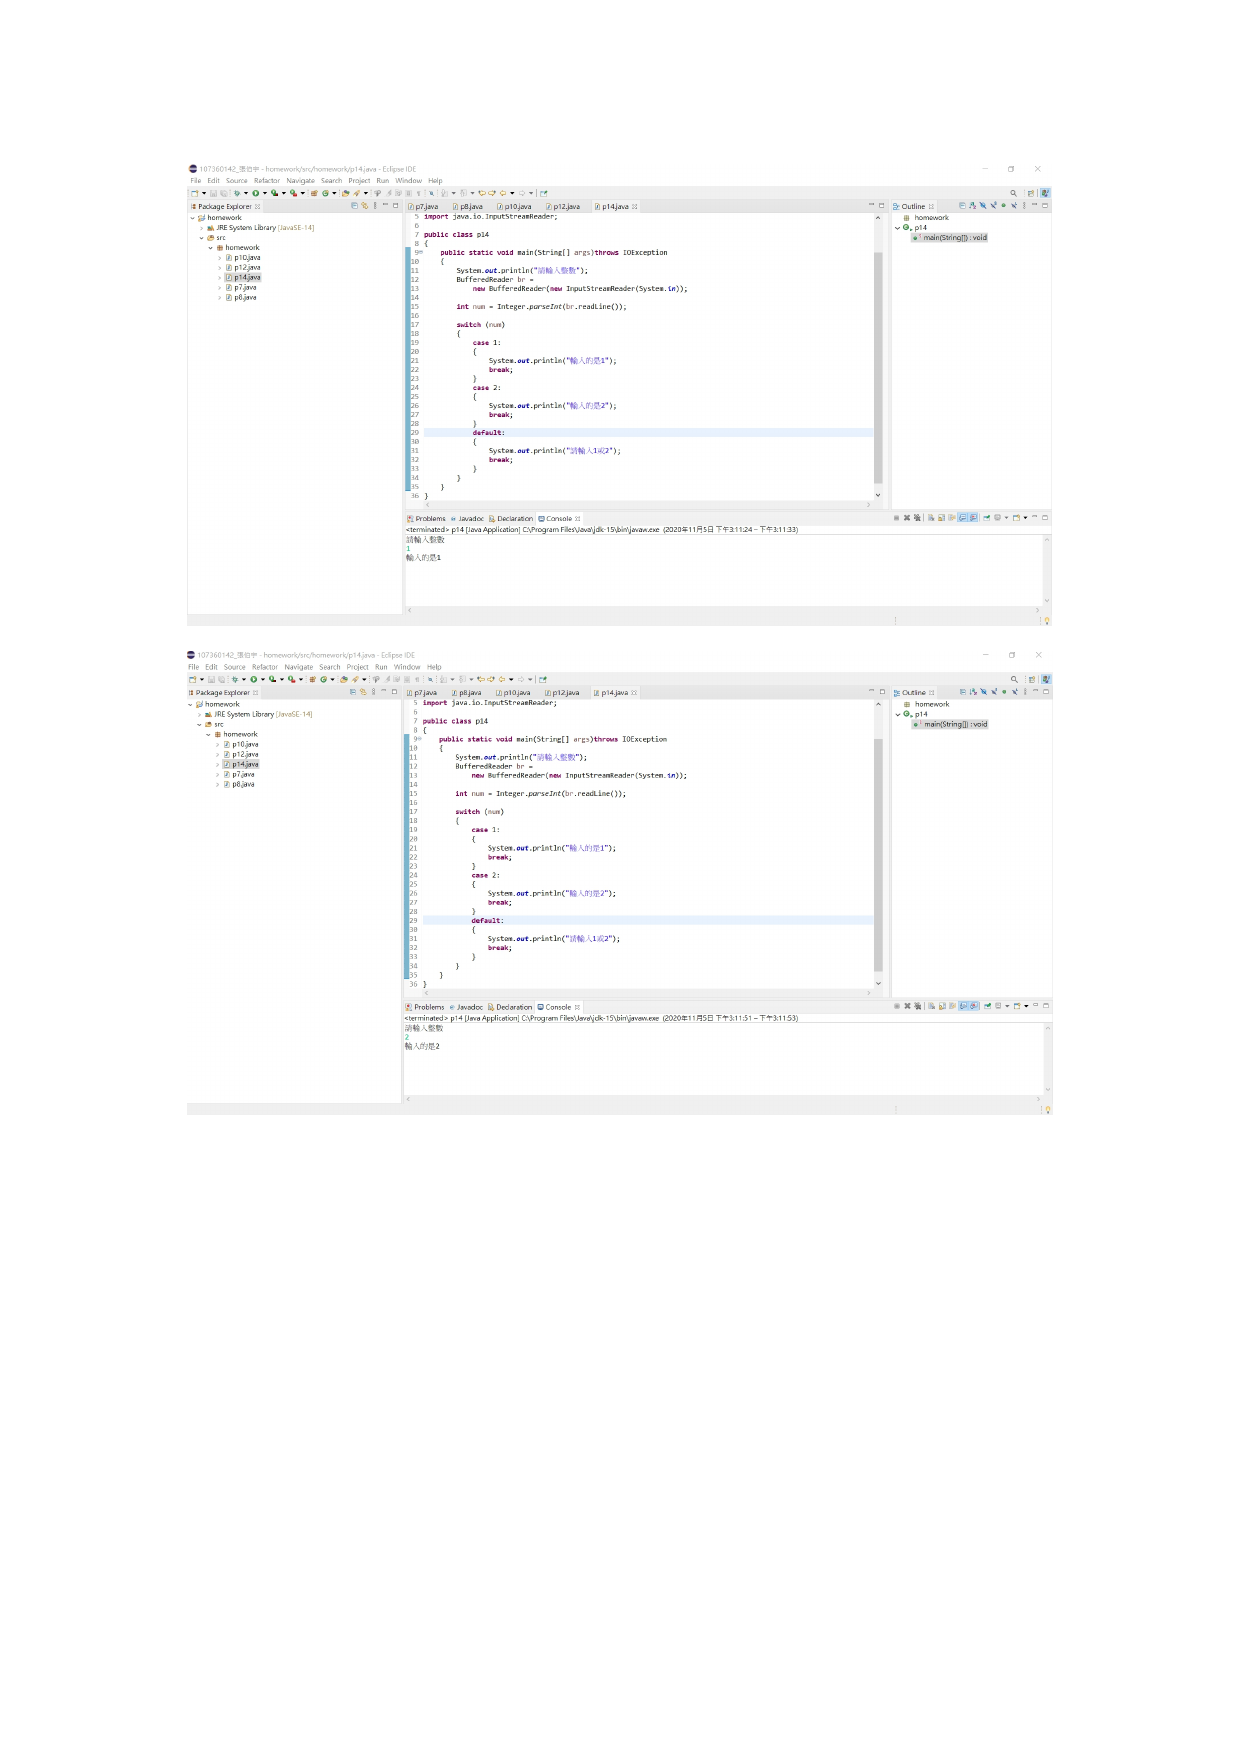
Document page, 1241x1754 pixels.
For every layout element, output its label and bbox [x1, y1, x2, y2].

picture [187, 651, 1053, 1115]
picture [187, 164, 1052, 626]
